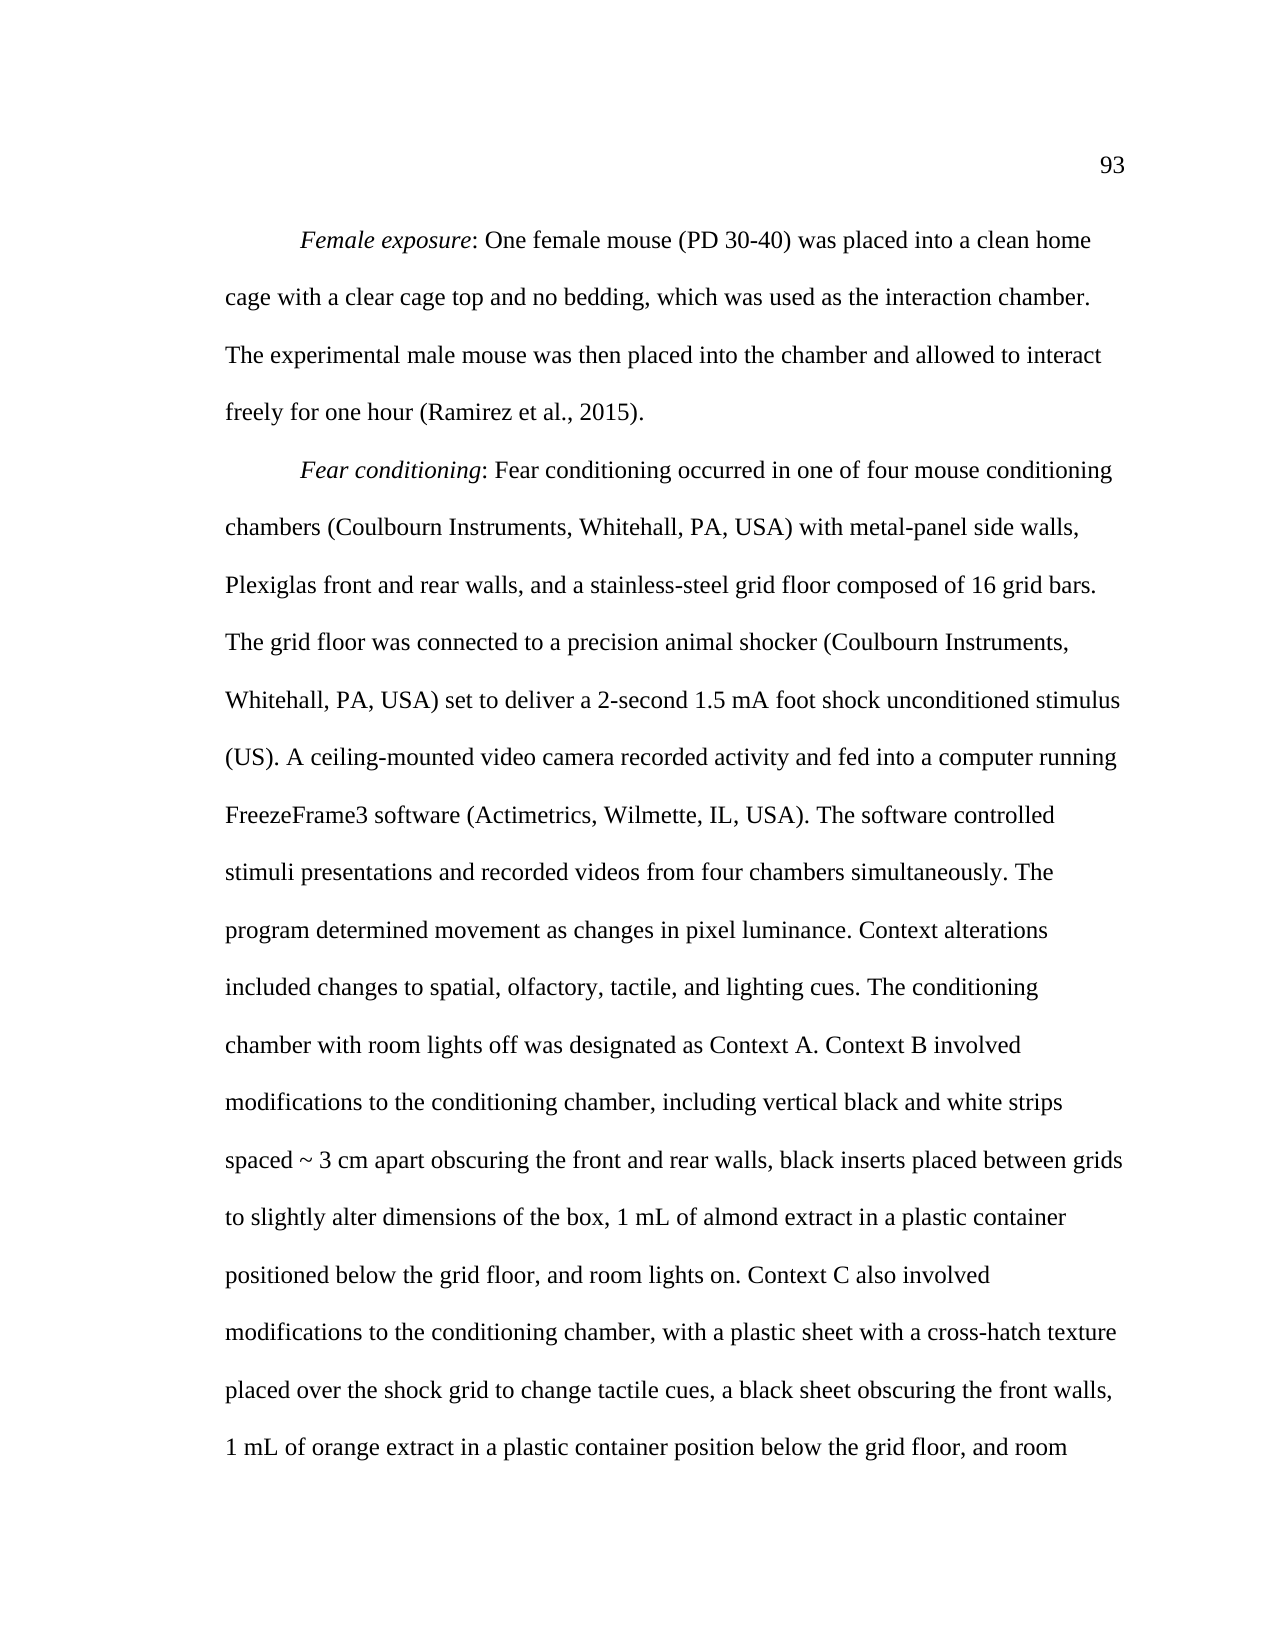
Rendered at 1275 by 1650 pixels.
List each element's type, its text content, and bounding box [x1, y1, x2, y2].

text Fear conditioning: Fear conditioning occurred in one of four mouse conditioning [225, 455, 1125, 484]
text Female exposure: One female mouse (PD 30-40) was placed into a clean home cage with a clear cage top and no bedding, which was used as the interaction chamber. The experimental male mouse was then placed into the chamber and allowed to interact freely for one hour (Ramirez et al., 2015). [225, 225, 1125, 426]
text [225, 512, 1125, 1461]
